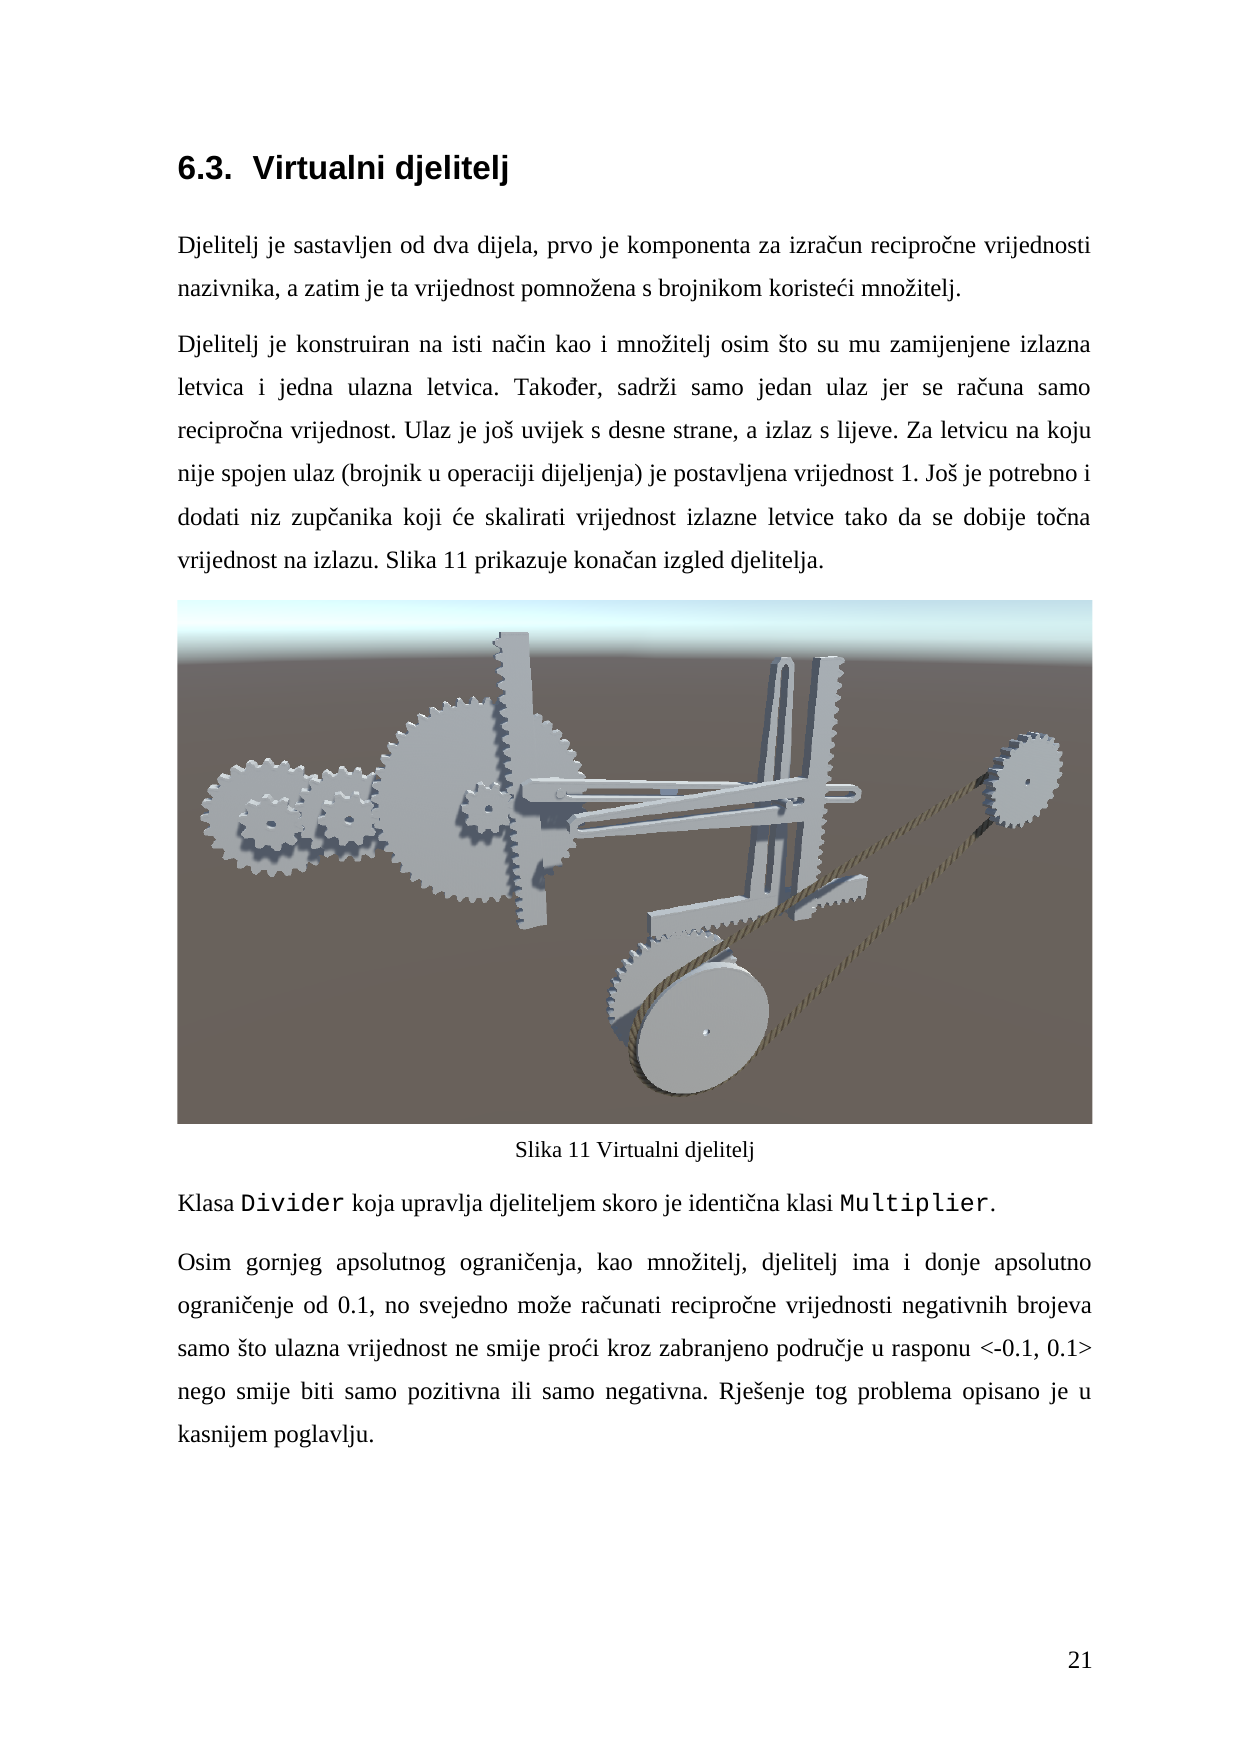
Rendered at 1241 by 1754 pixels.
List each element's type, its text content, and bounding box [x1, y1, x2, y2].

picture [177, 600, 1093, 1124]
text Djelitelj je sastavljen od dva dijela, prvo je komponenta za izračun recipročne vrijednosti nazivnika, a zatim je ta vrijednost pomnožena s brojnikom koristeći množitelj. [177, 230, 1092, 302]
text Djelitelj je konstruiran na isti način kao i množitelj osim što su mu zamijenjene izlazna letvica i jedna ulazna letvica. Također, sadrži samo jedan ulaz jer se računa samo recipročna vrijednost. Ulaz je još uvijek s desne strane, a izlaz s lijeve. Za letvicu na koju nije spojen ulaz (brojnik u operaciji dijeljenja) je postavljena vrijednost 1. Još je potrebno i dodati niz zupčanika koji će skalirati vrijednost izlazne letvice tako da se dobije točna vrijednost na izlazu. Slika 11 prikazuje konačan izgled djelitelja. [177, 329, 1092, 573]
text Osim gornjeg apsolutnog ograničenja, kao množitelj, djelitelj ima i donje apsolutno ograničenje od 0.1, no svejedno može računati recipročne vrijednosti negativnih brojeva samo što ulazna vrijednost ne smije proći kroz zabranjeno područje u rasponu <-0.1, 0.1> nego smije biti samo pozitivna ili samo negativna. Rješenje tog problema opisano je u kasnijem poglavlju. [177, 1247, 1092, 1448]
subtitle Virtualni djelitelj [177, 148, 1092, 186]
text Klasa Divider koja upravlja djeliteljem skoro je identična klasi Multiplier. [177, 1188, 1092, 1219]
